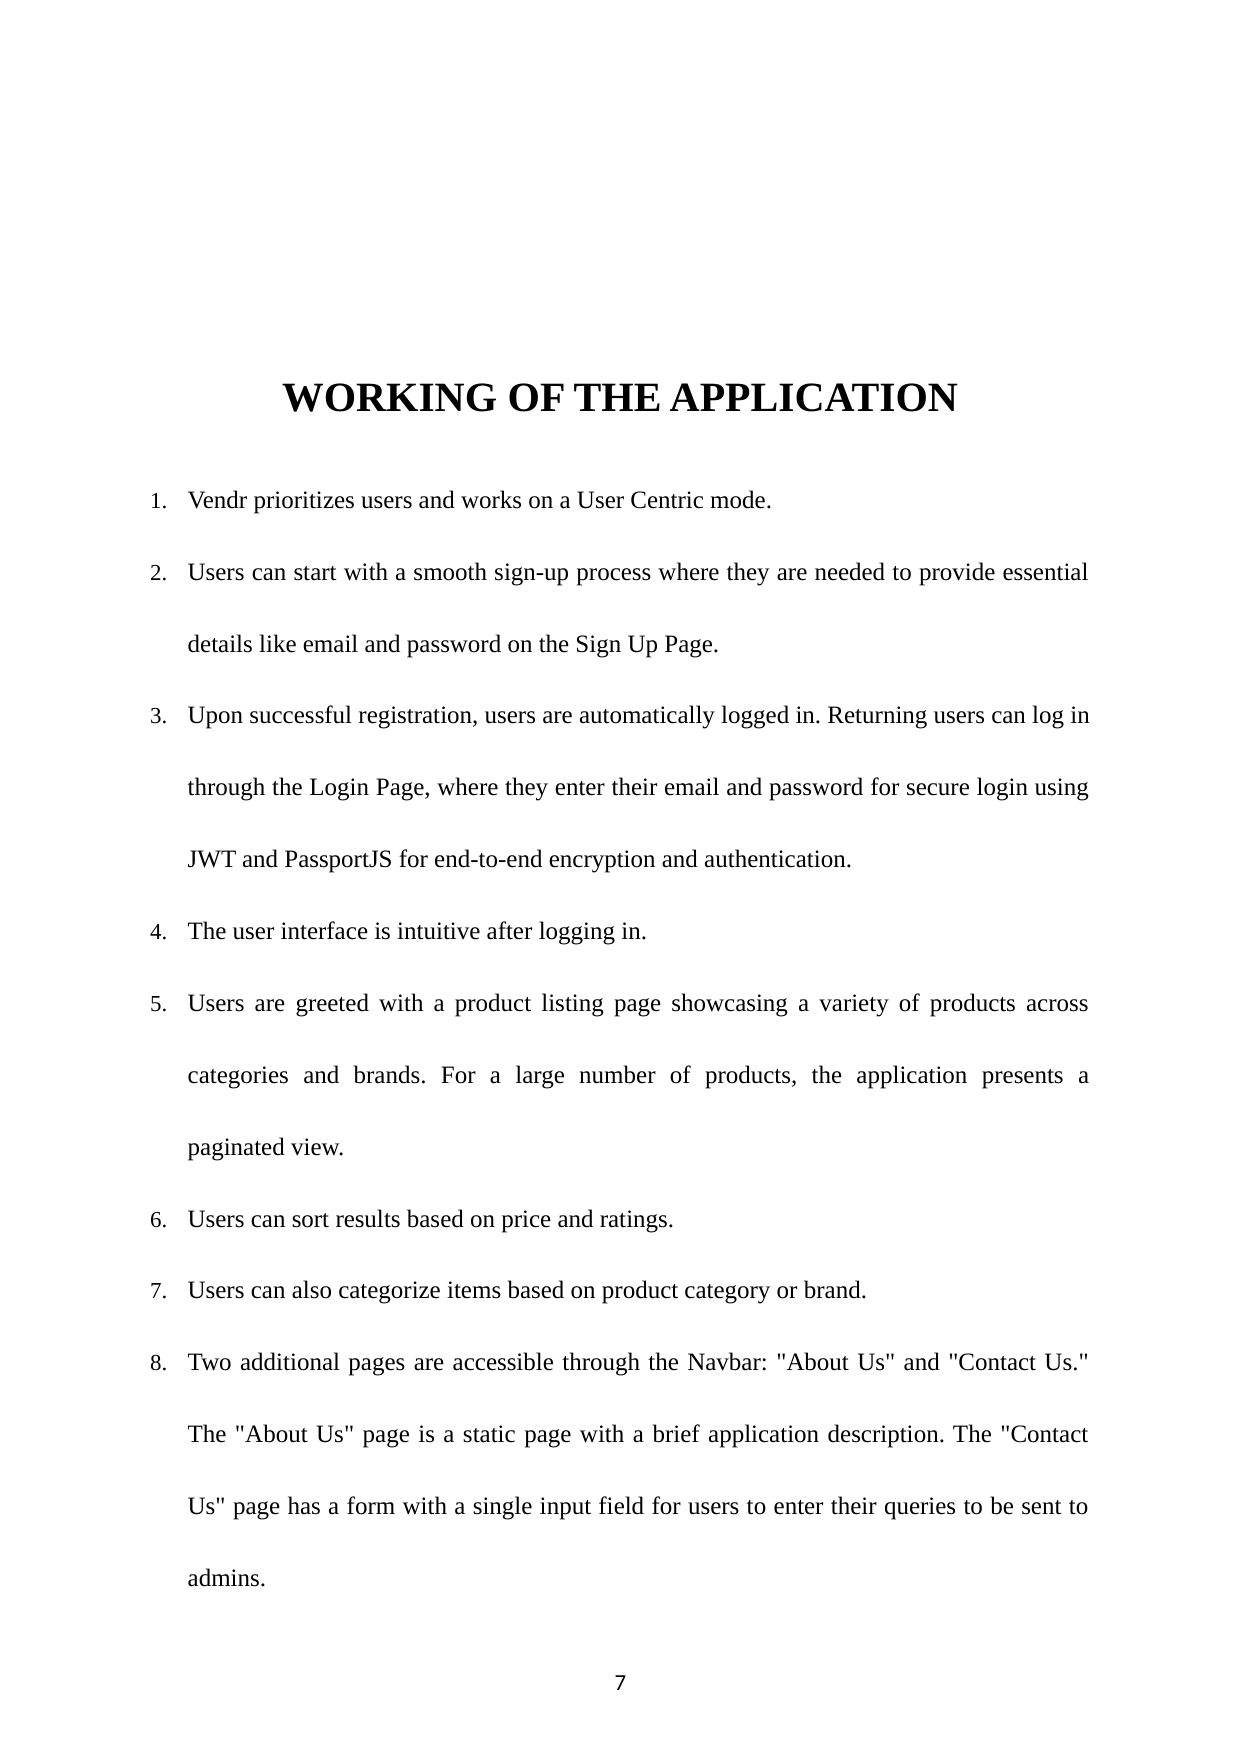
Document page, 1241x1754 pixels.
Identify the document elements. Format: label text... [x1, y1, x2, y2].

list Vendr prioritizes users and works on a User Centric mode. [150, 485, 1090, 514]
list Upon successful registration, users are automatically logged in. Returning users can log in through the Login Page, where they enter their email and password for secure login using JWT and PassportJS for end-to-end encryption and authentication. [150, 701, 1090, 873]
list Users can sort results based on price and ratings. [150, 1204, 1090, 1232]
text WORKING OF THE APPLICATION [150, 372, 1090, 420]
list The user interface is intuitive after logging in. [150, 916, 1090, 945]
list Users are greeted with a product listing page showcasing a variety of products across categories and brands. For a large number of products, the application presents a paginated view. [150, 988, 1090, 1161]
list Two additional pages are accessible through the Navbar: "About Us" and "Contact Us." The "About Us" page is a static page with a brief application description. The "Contact Us" page has a form with a single input field for users to enter their queries to be sent to admins. [150, 1347, 1090, 1592]
list Users can start with a smooth sign-up process where they are needed to provide essential details like email and password on the Sign Up Page. [150, 557, 1090, 657]
list Users can also categorize items based on product category or brand. [150, 1276, 1090, 1304]
